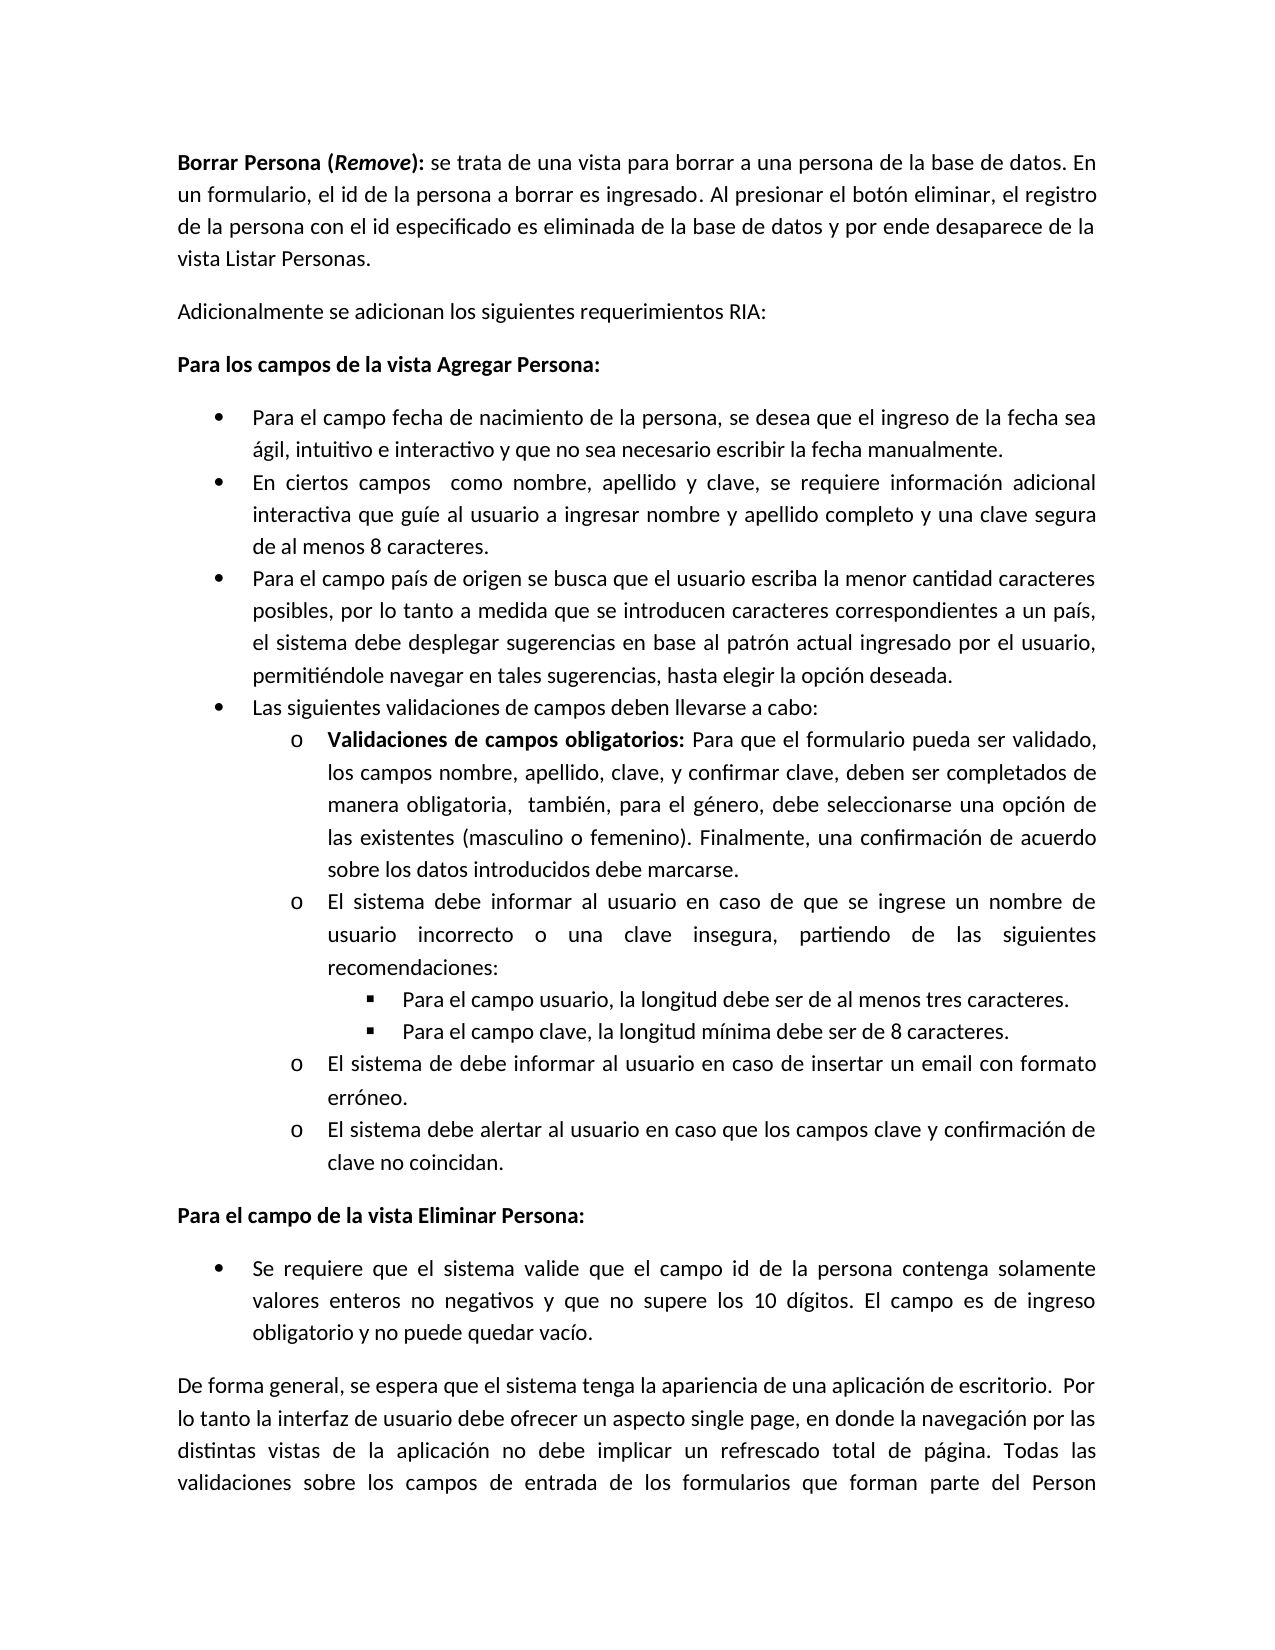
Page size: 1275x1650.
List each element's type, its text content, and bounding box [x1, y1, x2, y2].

text Para el campo de la vista Eliminar Persona: [177, 1201, 1098, 1229]
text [177, 1372, 1098, 1496]
list Para el campo usuario, la longitud debe ser de al menos tres caracteres. [365, 985, 1098, 1013]
list El sistema debe informar al usuario en caso de que se ingrese un nombre de usuario incorrecto o una clave insegura, partiendo de las siguientes recomendaciones: [290, 887, 1098, 981]
list Para el campo clave, la longitud mínima debe ser de 8 caracteres. [365, 1017, 1098, 1045]
text Borrar Persona (Remove): se trata de una vista para borrar a una persona de la base de datos. En un formulario, el id de la persona a borrar es ingresado. Al presionar el botón eliminar, el registro de la persona con el id especificado es eliminada de la base de datos y por ende desaparece de la vista Listar Personas. [177, 148, 1098, 272]
list Las siguientes validaciones de campos deben llevarse a cabo: [215, 693, 1098, 721]
text Para los campos de la vista Agregar Persona: [177, 350, 1098, 378]
list El sistema de debe informar al usuario en caso de insertar un email con formato erróneo. [290, 1049, 1098, 1111]
list Validaciones de campos obligatorios: Para que el formulario pueda ser validado, los campos nombre, apellido, clave, y confirmar clave, deben ser completados de manera obligatoria, también, para el género, debe seleccionarse una opción de las existentes (masculino o femenino). Finalmente, una confirmación de acuerdo sobre los datos introducidos debe marcarse. [290, 725, 1098, 883]
text Adicionalmente se adicionan los siguientes requerimientos RIA: [177, 297, 1098, 325]
list Se requiere que el sistema valide que el campo id de la persona contenga solamente valores enteros no negativos y que no supere los 10 dígitos. El campo es de ingreso obligatorio y no puede quedar vacío. [215, 1254, 1098, 1347]
list Para el campo fecha de nacimiento de la persona, se desea que el ingreso de la fecha sea ágil, intuitivo e interactivo y que no sea necesario escribir la fecha manualmente. [215, 403, 1098, 463]
list Para el campo país de origen se busca que el usuario escriba la menor cantidad caracteres posibles, por lo tanto a medida que se introducen caracteres correspondientes a un país, el sistema debe desplegar sugerencias en base al patrón actual ingresado por el usuario, permitiéndole navegar en tales sugerencias, hasta elegir la opción deseada. [215, 564, 1098, 689]
list El sistema debe alertar al usuario en caso que los campos clave y confirmación de clave no coincidan. [290, 1115, 1098, 1176]
list En ciertos campos como nombre, apellido y clave, se requiere información adicional interactiva que guíe al usuario a ingresar nombre y apellido completo y una clave segura de al menos 8 caracteres. [215, 468, 1098, 560]
